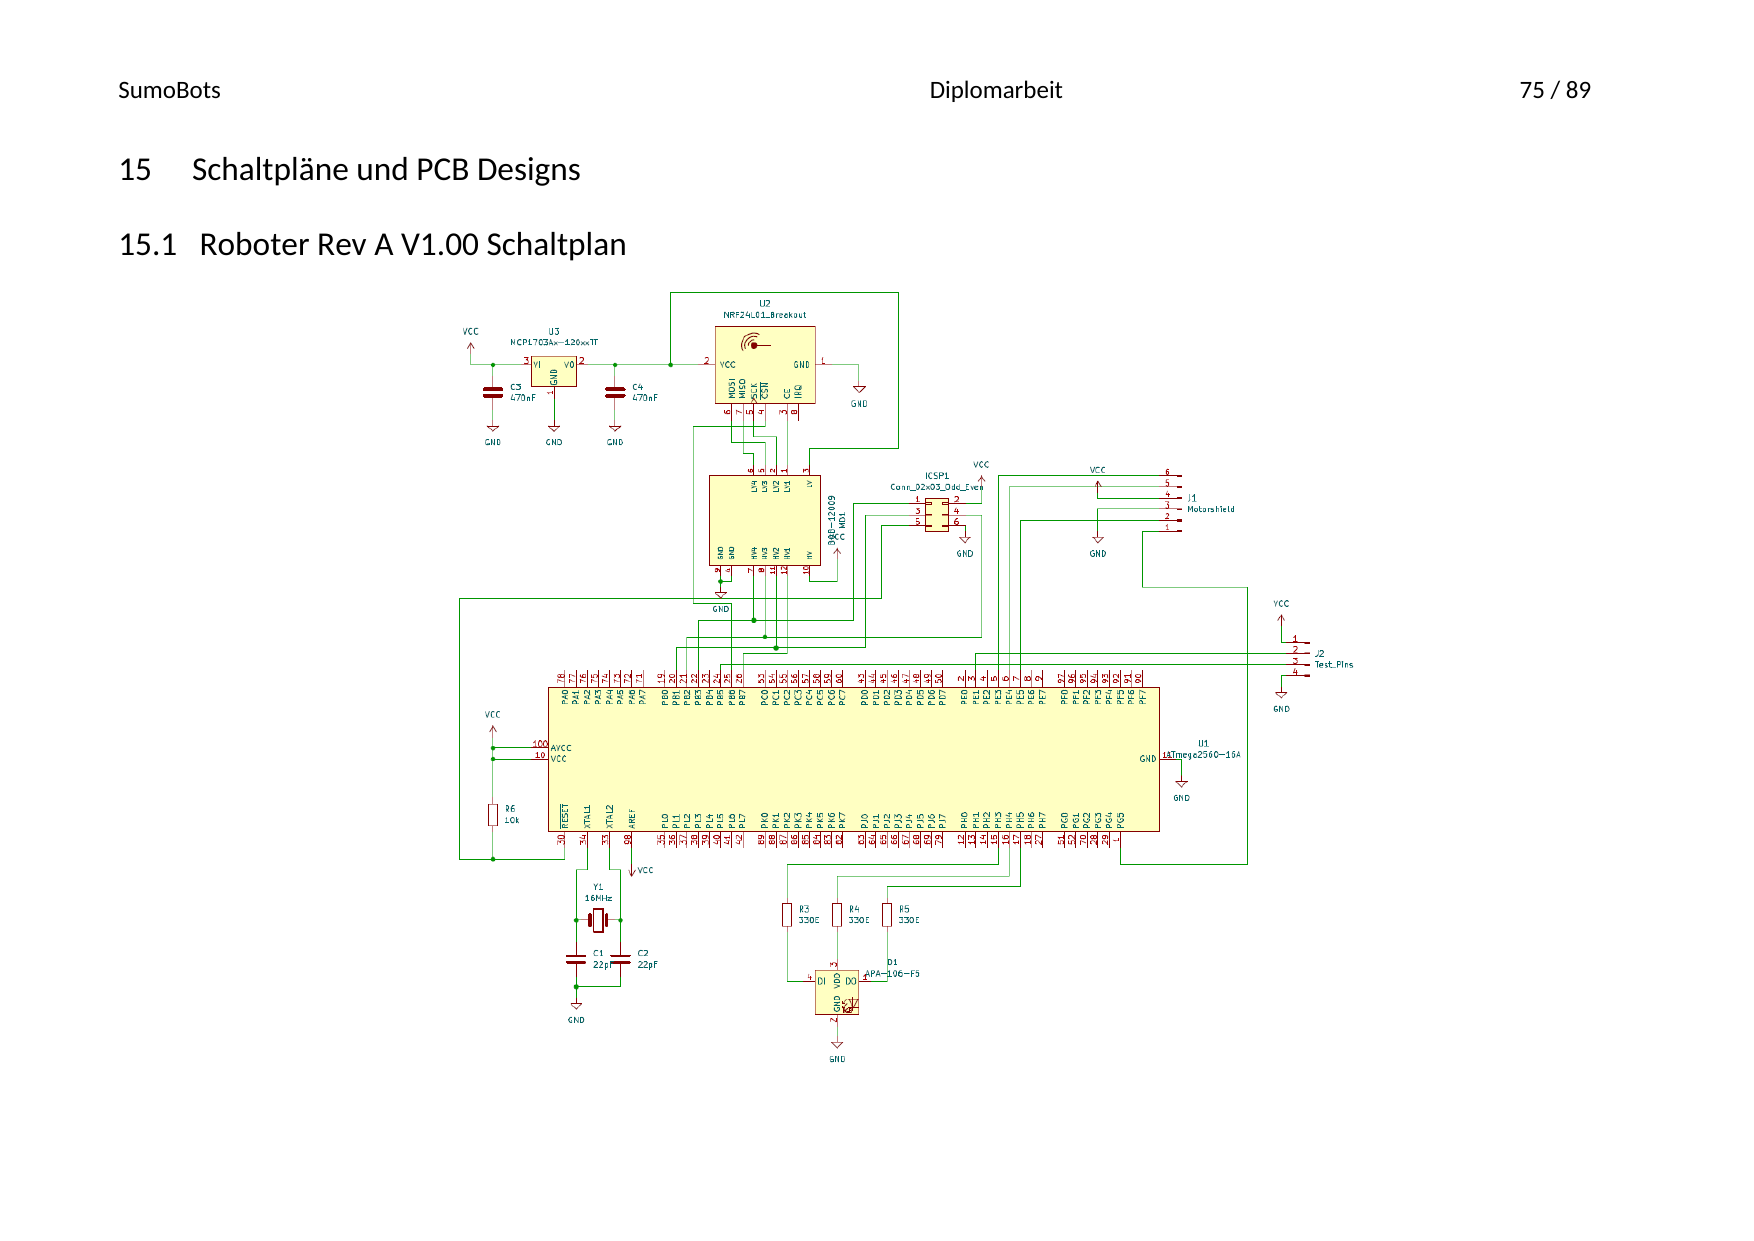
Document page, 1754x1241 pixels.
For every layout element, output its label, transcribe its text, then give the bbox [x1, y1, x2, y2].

picture [356, 263, 1369, 1064]
subtitle Roboter Rev A V1.00 Schaltplan [118, 223, 1606, 264]
subtitle Schaltpläne und PCB Designs [118, 148, 1606, 188]
